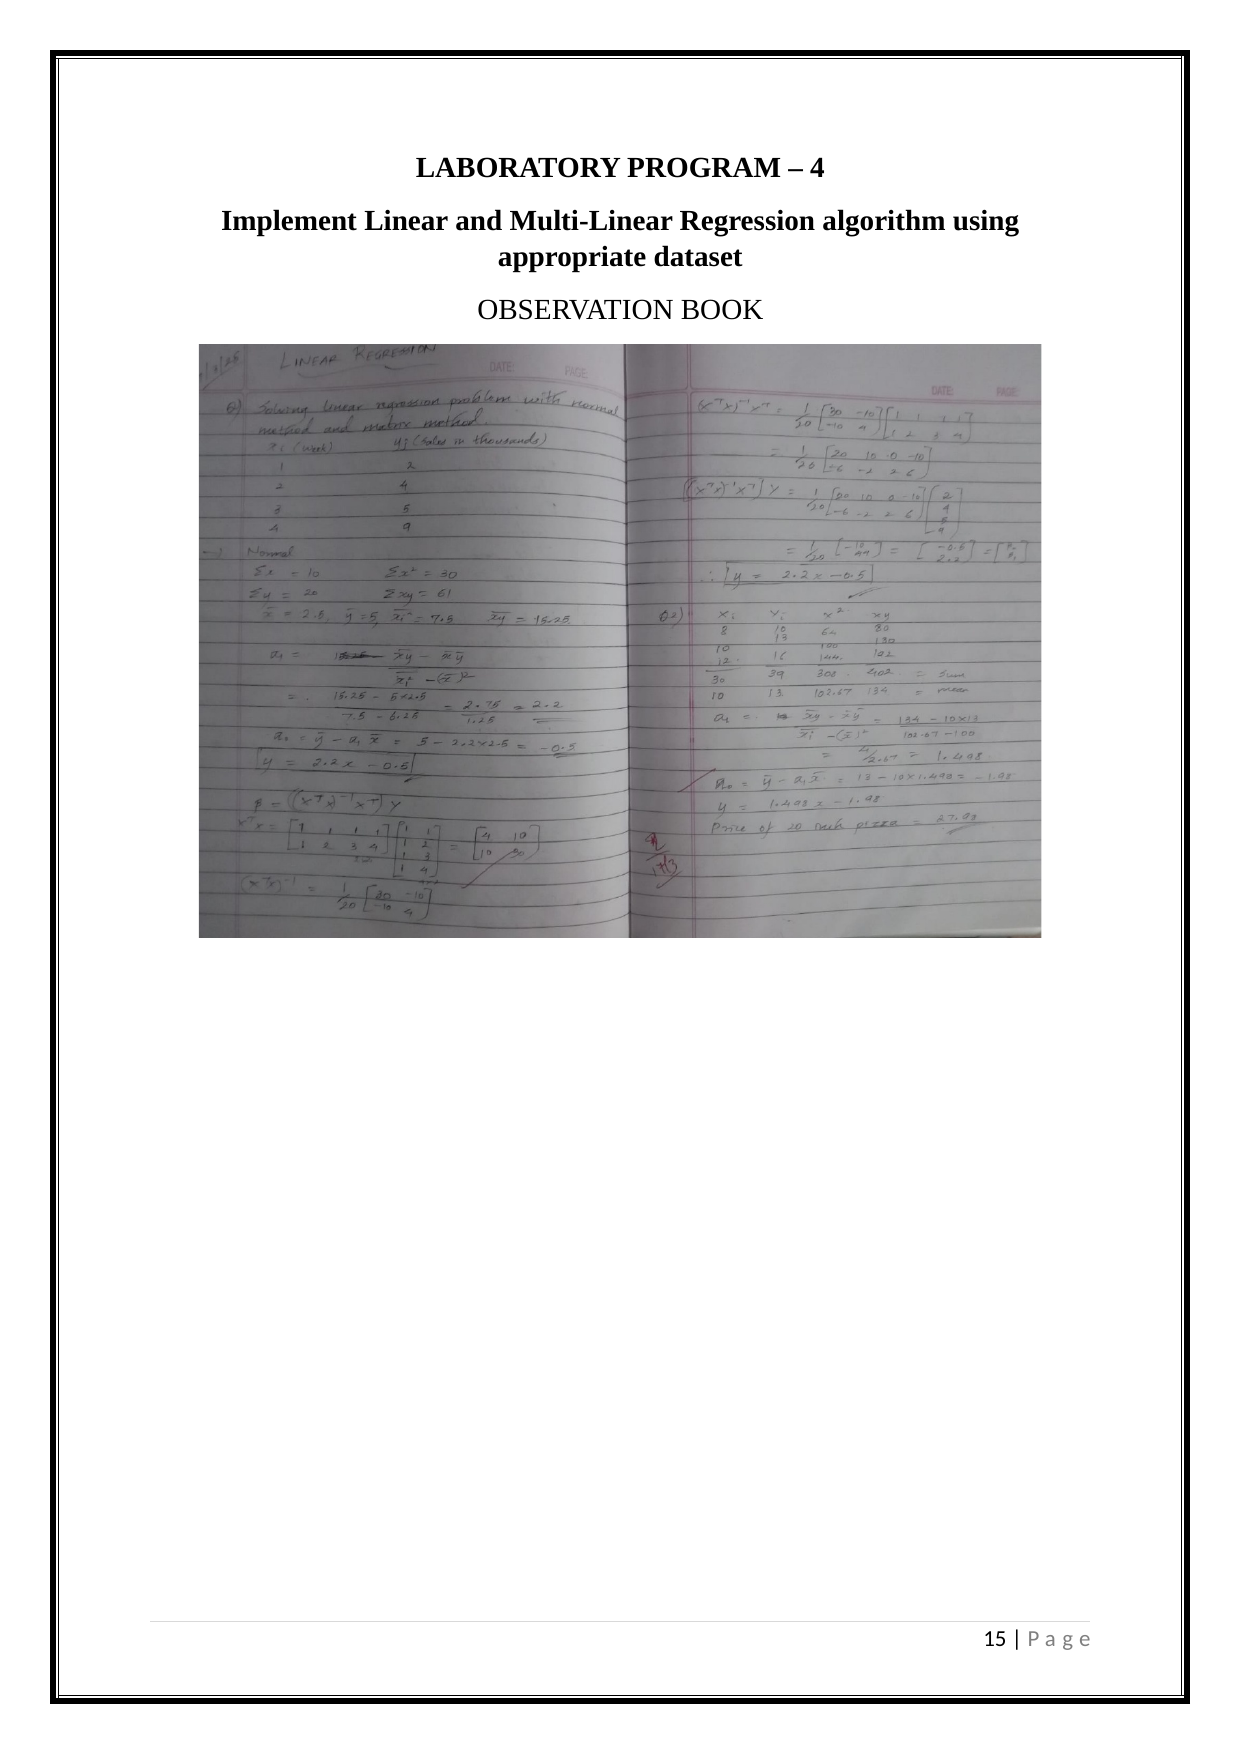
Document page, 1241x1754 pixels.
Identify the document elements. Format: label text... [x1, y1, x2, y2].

picture [198, 344, 1042, 938]
text LABORATORY PROGRAM – 4 [150, 150, 1090, 183]
text OBSERVATION BOOK [150, 292, 1090, 325]
text Implement Linear and Multi-Linear Regression algorithm using appropriate dataset [150, 203, 1090, 272]
